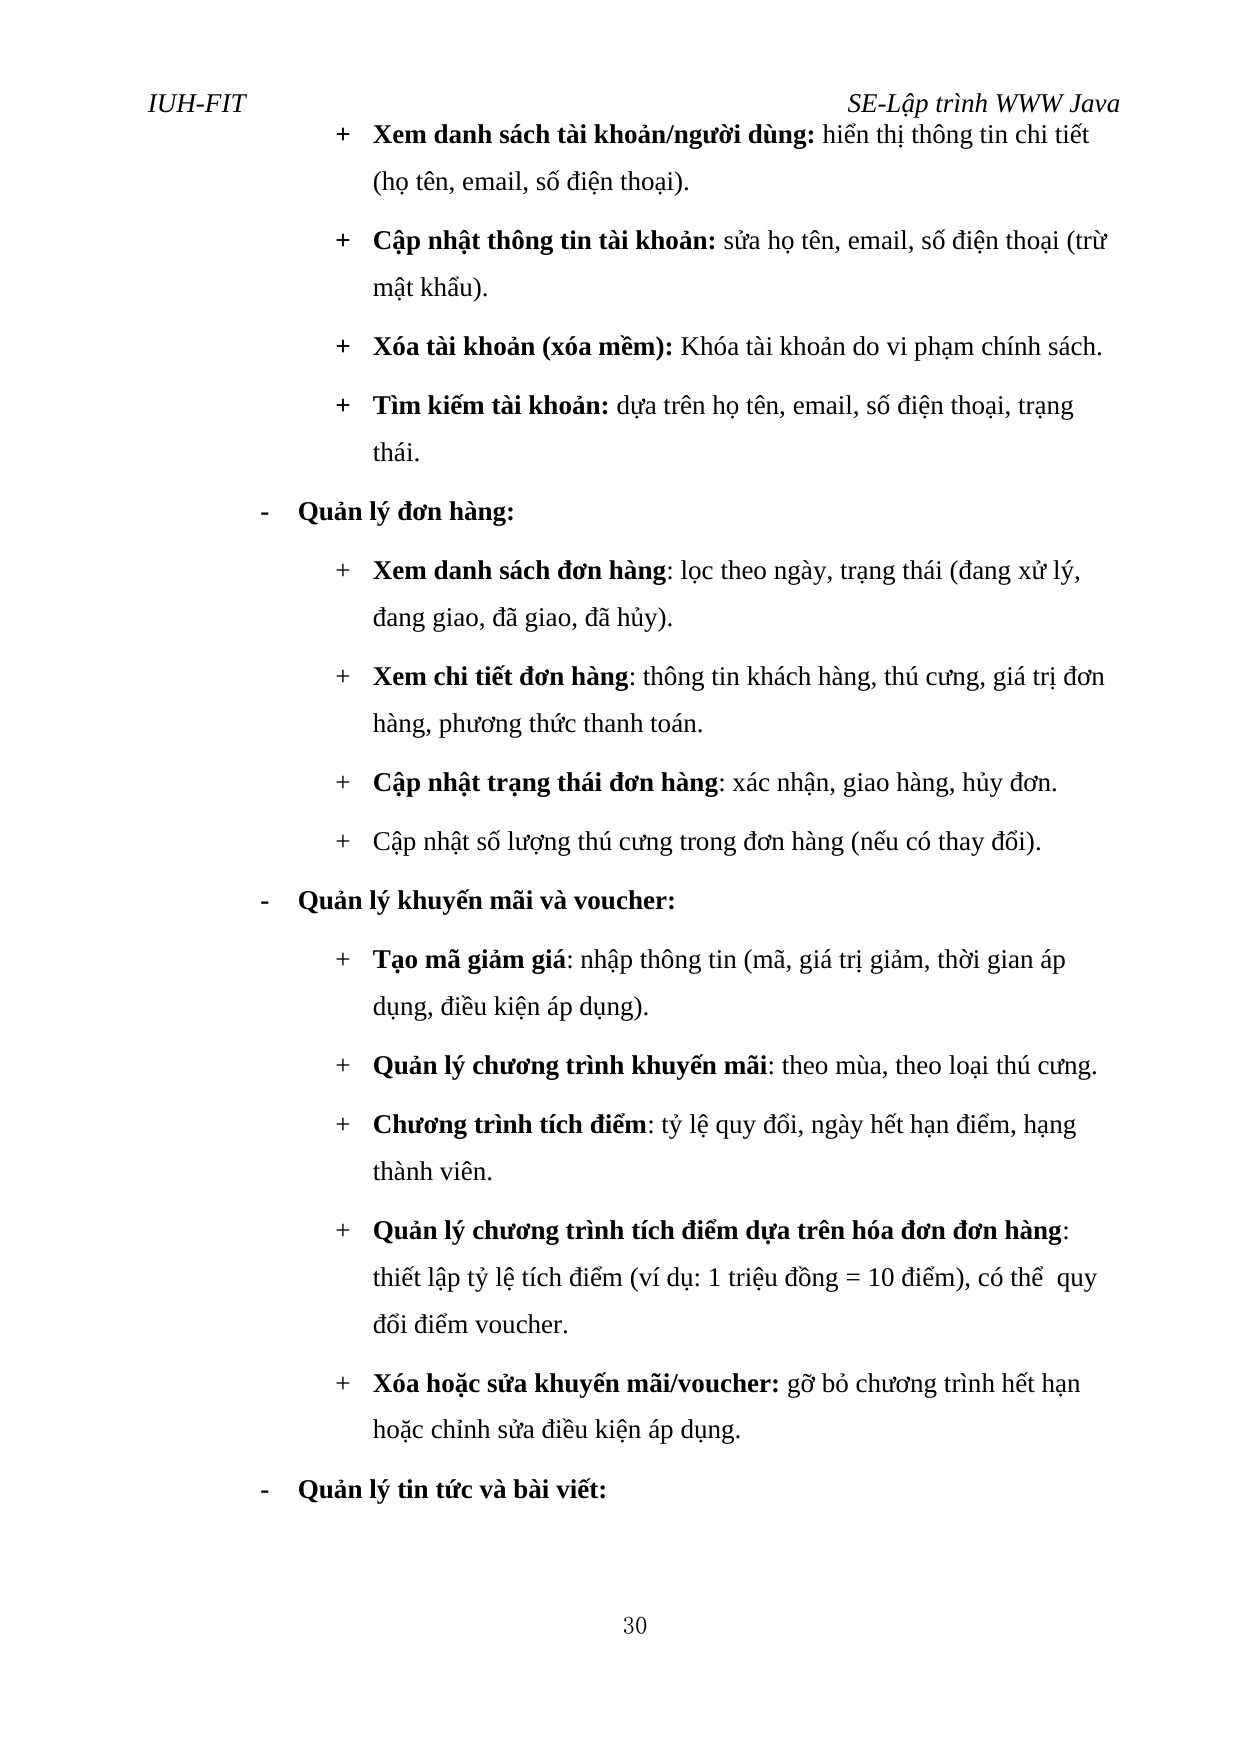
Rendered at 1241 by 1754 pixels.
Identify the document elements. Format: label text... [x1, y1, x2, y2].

list Cập nhật trạng thái đơn hàng: xác nhận, giao hàng, hủy đơn. [335, 766, 1122, 797]
list Chương trình tích điểm: tỷ lệ quy đổi, ngày hết hạn điểm, hạng thành viên. [335, 1109, 1122, 1186]
list Xem chi tiết đơn hàng: thông tin khách hàng, thú cưng, giá trị đơn hàng, phương thức thanh toán. [335, 660, 1122, 738]
list Tạo mã giảm giá: nhập thông tin (mã, giá trị giảm, thời gian áp dụng, điều kiện áp dụng). [335, 944, 1122, 1021]
list Quản lý khuyến mãi và voucher: [260, 884, 1122, 916]
list Xem danh sách tài khoản/người dùng: hiển thị thông tin chi tiết (họ tên, email, số điện thoại). [335, 119, 1122, 196]
list Quản lý đơn hàng: [260, 495, 1122, 526]
list Quản lý tin tức và bài viết: [260, 1473, 1122, 1504]
list Xóa hoặc sửa khuyến mãi/voucher: gỡ bỏ chương trình hết hạn hoặc chỉnh sửa điều kiện áp dụng. [335, 1367, 1122, 1445]
list Cập nhật thông tin tài khoản: sửa họ tên, email, số điện thoại (trừ mật khẩu). [335, 224, 1122, 302]
list Quản lý chương trình tích điểm dựa trên hóa đơn đơn hàng: thiết lập tỷ lệ tích điểm (ví dụ: 1 triệu đồng = 10 điểm), có thể quy đổi điểm voucher. [335, 1214, 1122, 1339]
list Tìm kiếm tài khoản: dựa trên họ tên, email, số điện thoại, trạng thái. [335, 389, 1122, 467]
list Quản lý chương trình khuyến mãi: theo mùa, theo loại thú cưng. [335, 1049, 1122, 1081]
list Cập nhật số lượng thú cưng trong đơn hàng (nếu có thay đổi). [335, 825, 1122, 856]
list Xóa tài khoản (xóa mềm): Khóa tài khoản do vi phạm chính sách. [335, 330, 1122, 361]
list Xem danh sách đơn hàng: lọc theo ngày, trạng thái (đang xử lý, đang giao, đã giao, đã hủy). [335, 554, 1122, 632]
